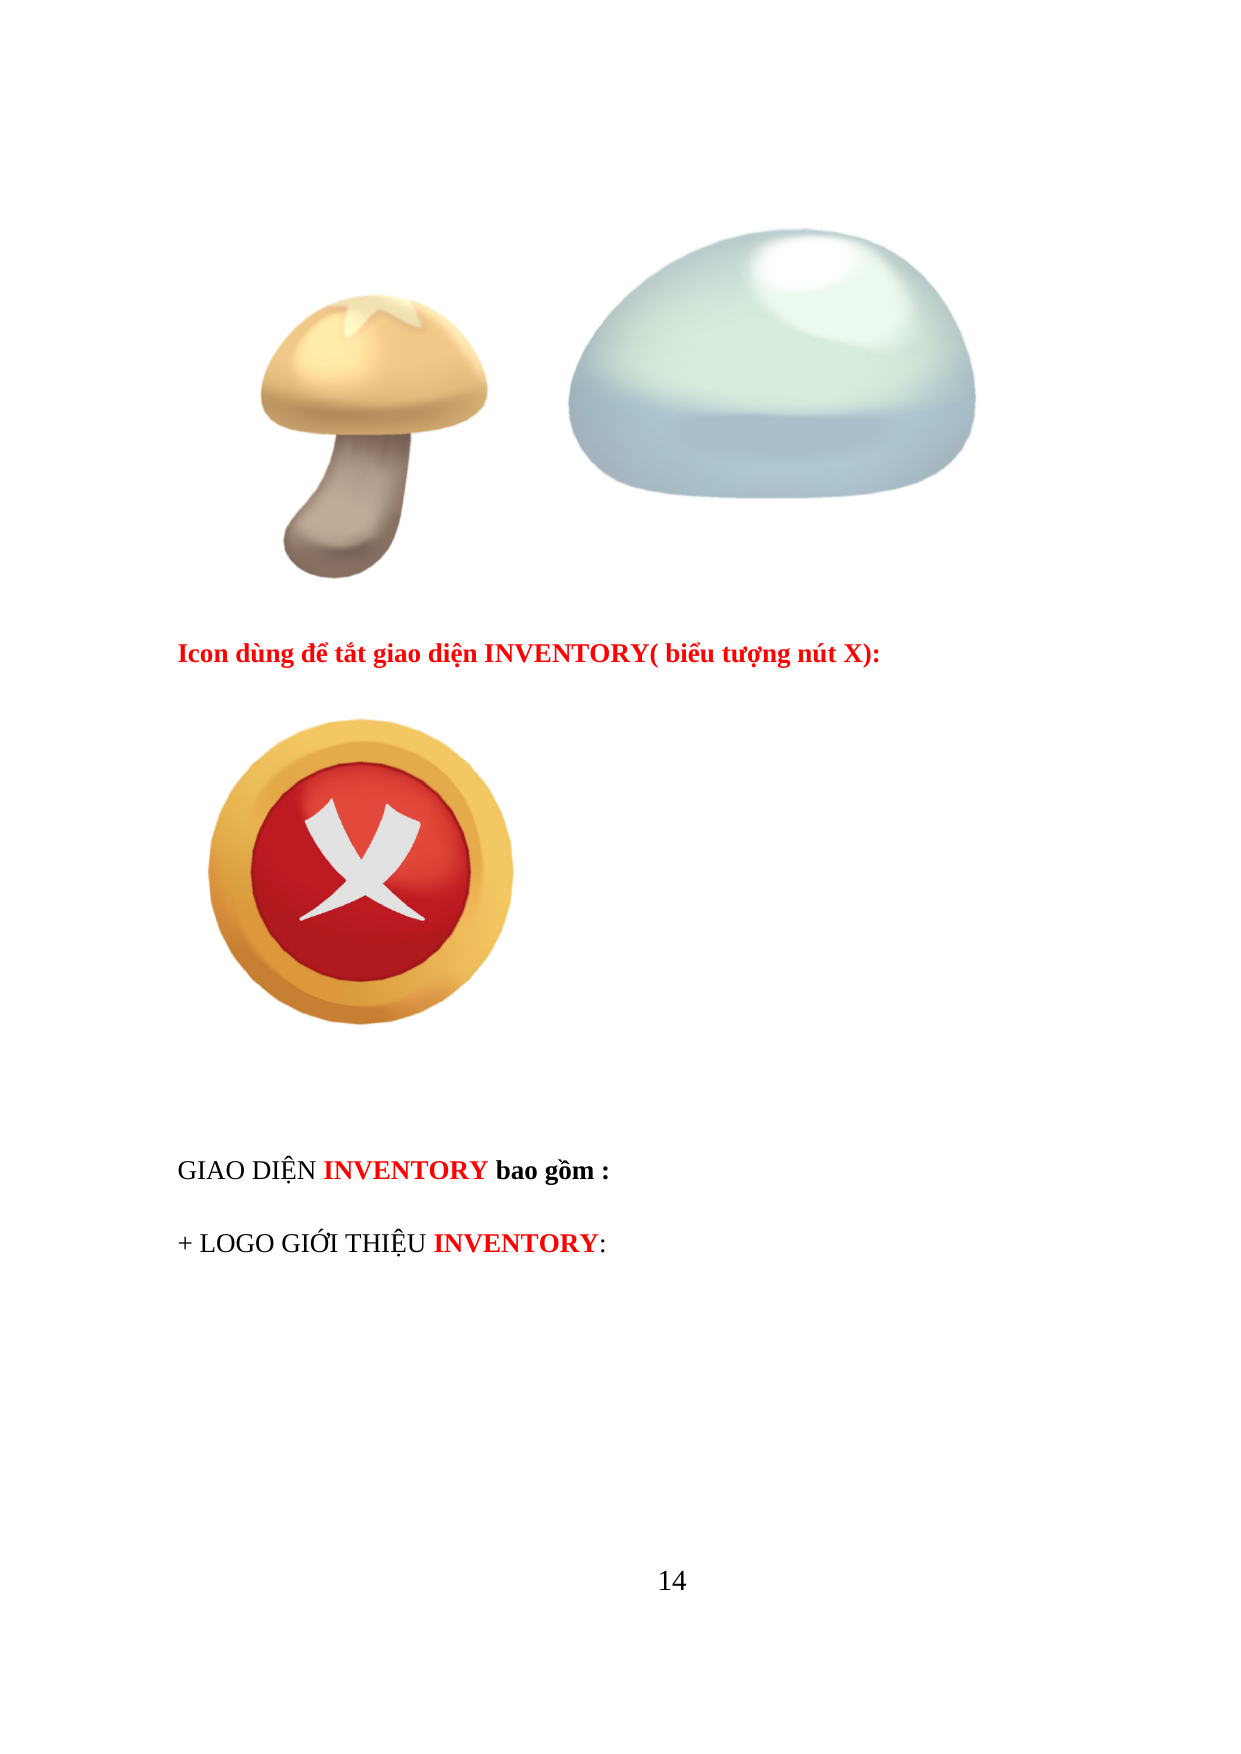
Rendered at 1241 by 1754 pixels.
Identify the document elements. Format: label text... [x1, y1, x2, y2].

text GIAO DIỆN INVENTORY bao gồm : [177, 1142, 1122, 1185]
text + LOGO GIỚI THIỆU INVENTORY: [177, 1214, 1122, 1258]
text Icon dùng để tắt giao diện INVENTORY( biểu tượng nút X): [177, 631, 1122, 668]
picture [177, 688, 544, 1055]
picture [177, 124, 1020, 611]
